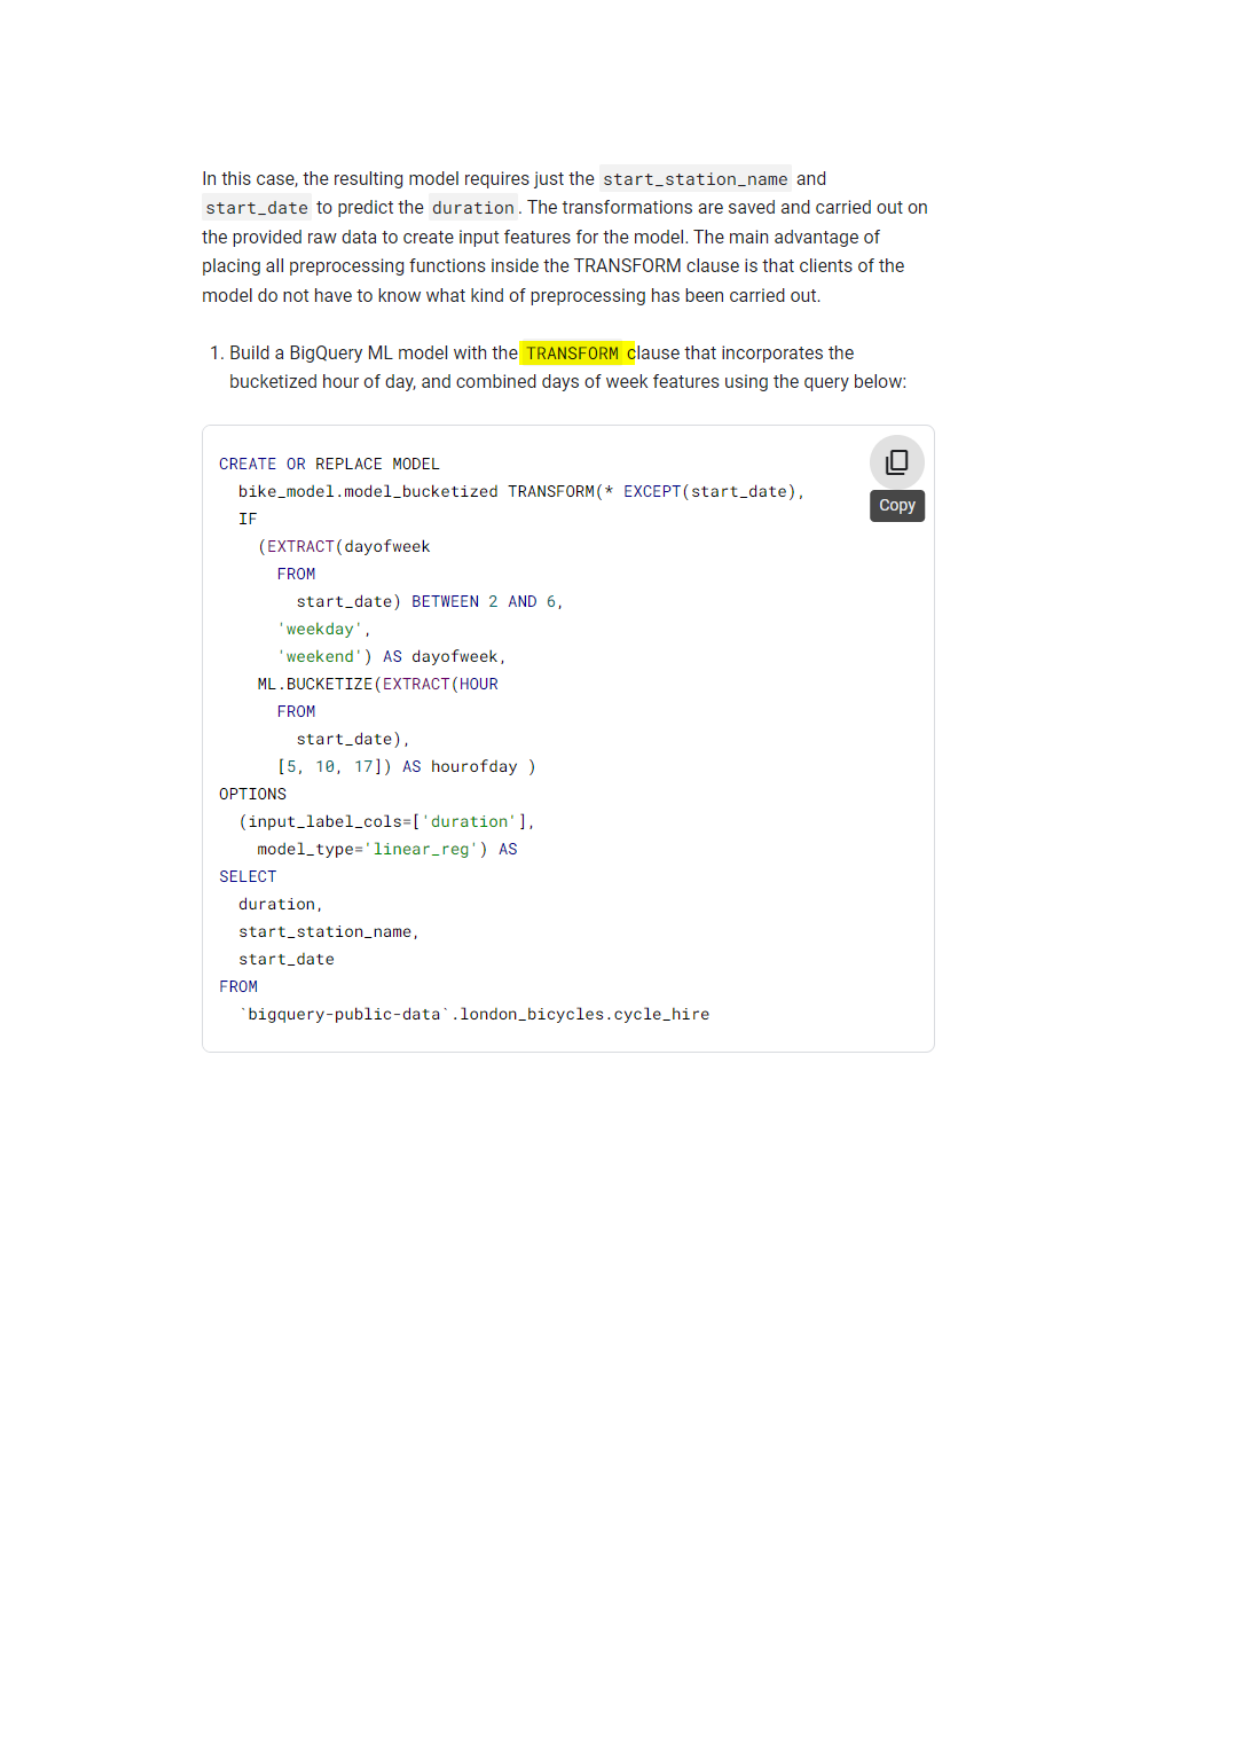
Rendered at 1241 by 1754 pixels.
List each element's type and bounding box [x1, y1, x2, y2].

picture [187, 162, 1052, 1070]
